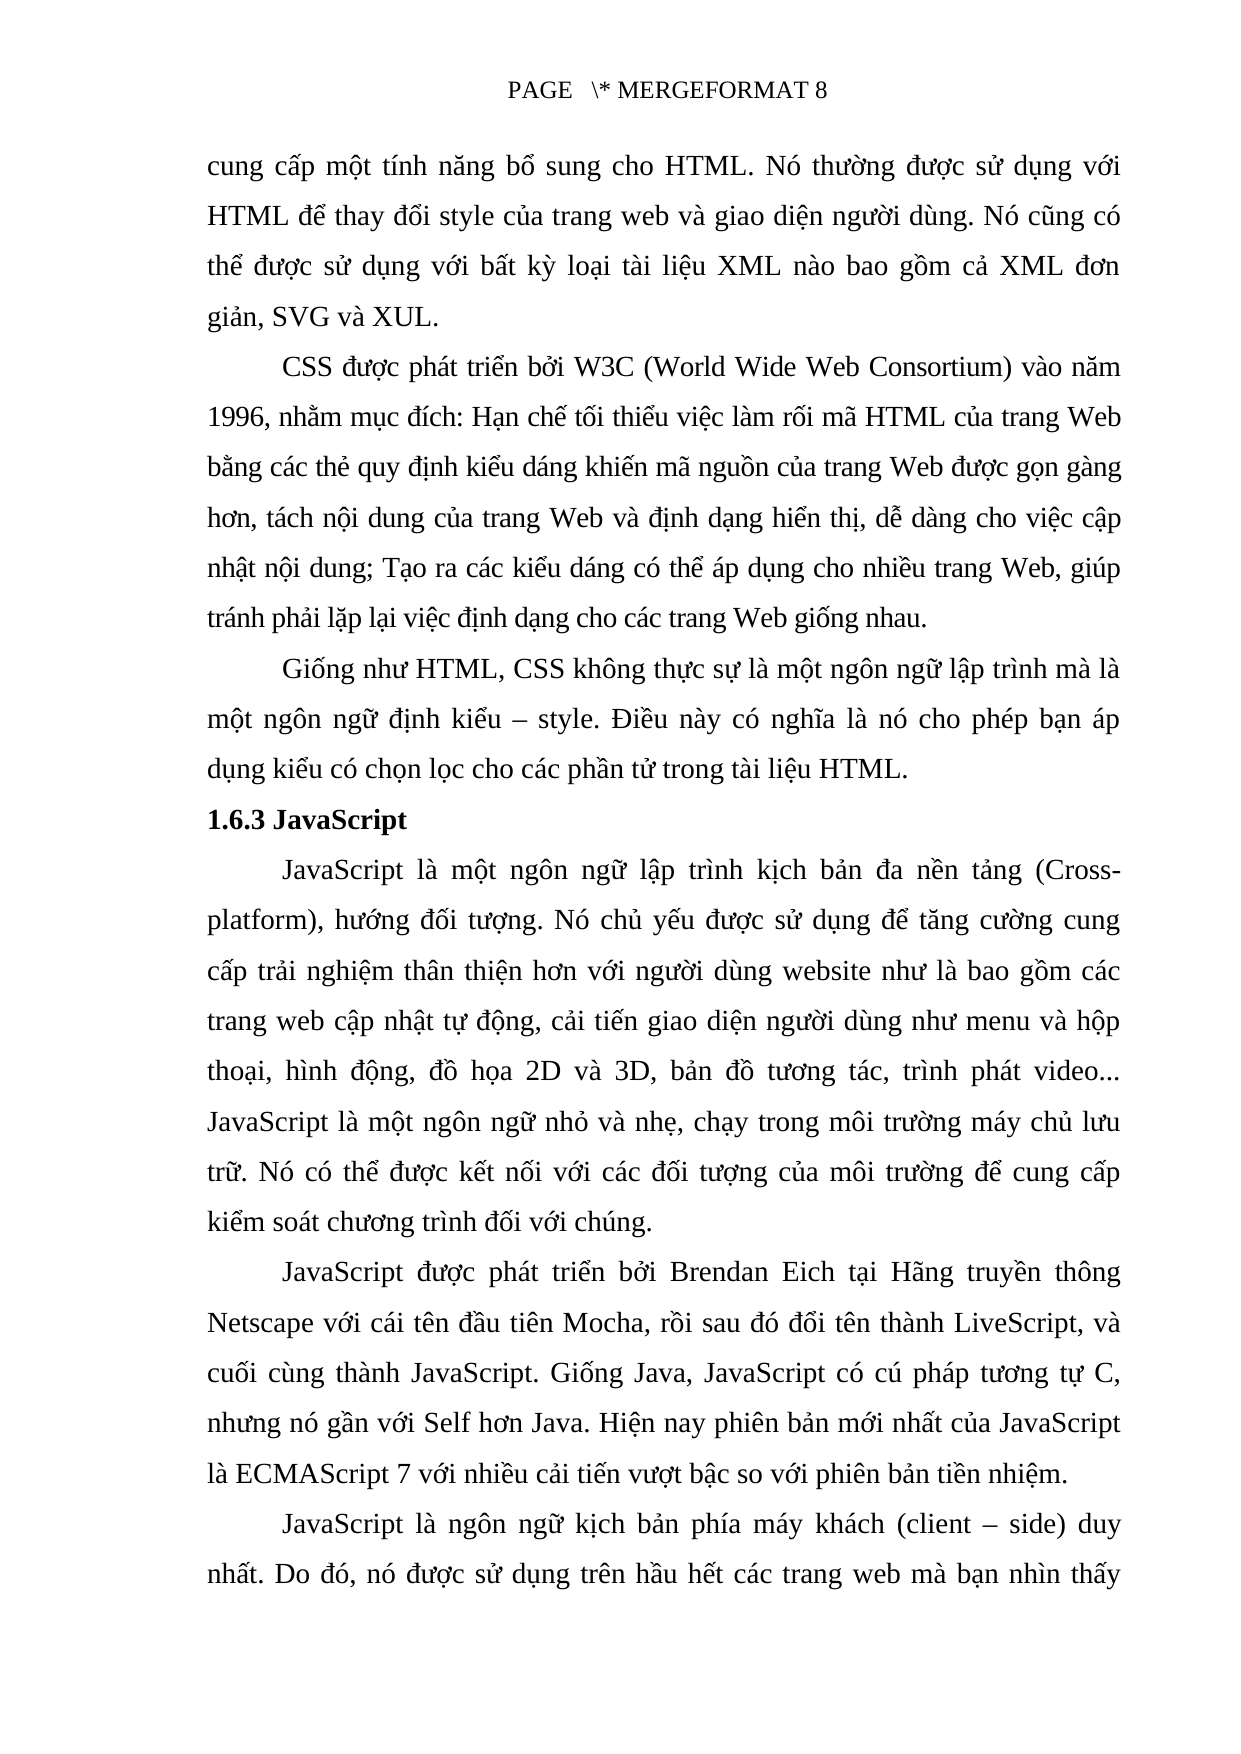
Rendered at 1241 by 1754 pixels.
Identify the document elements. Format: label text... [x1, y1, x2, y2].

text CSS được phát triển bởi W3C (World Wide Web Consortium) vào năm 1996, nhằm mục đích: Hạn chế tối thiểu việc làm rối mã HTML của trang Web bằng các thẻ quy định kiểu dáng khiến mã nguồn của trang Web được gọn gàng hơn, tách nội dung của trang Web và định dạng hiển thị, dễ dàng cho việc cập nhật nội dung; Tạo ra các kiểu dáng có thể áp dụng cho nhiều trang Web, giúp tránh phải lặp lại việc định dạng cho các trang Web giống nhau. [207, 349, 1122, 634]
text Giống như HTML, CSS không thực sự là một ngôn ngữ lập trình mà là một ngôn ngữ định kiểu – style. Điều này có nghĩa là nó cho phép bạn áp dụng kiểu có chọn lọc cho các phần tử trong tài liệu HTML. [207, 651, 1122, 785]
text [207, 148, 1122, 332]
text JavaScript được phát triển bởi Brendan Eich tại Hãng truyền thông Netscape với cái tên đầu tiên Mocha, rồi sau đó đổi tên thành LiveScript, và cuối cùng thành JavaScript. Giống Java, JavaScript có cú pháp tương tự C, nhưng nó gần với Self hơn Java. Hiện nay phiên bản mới nhất của JavaScript là ECMAScript 7 với nhiều cải tiến vượt bậc so với phiên bản tiền nhiệm. [207, 1254, 1122, 1489]
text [207, 1506, 1122, 1590]
text JavaScript là một ngôn ngữ lập trình kịch bản đa nền tảng (Cross-platform), hướng đối tượng. Nó chủ yếu được sử dụng để tăng cường cung cấp trải nghiệm thân thiện hơn với người dùng website như là bao gồm các trang web cập nhật tự động, cải tiến giao diện người dùng như menu và hộp thoại, hình động, đồ họa 2D và 3D, bản đồ tương tác, trình phát video... JavaScript là một ngôn ngữ nhỏ và nhẹ, chạy trong môi trường máy chủ lưu trữ. Nó có thể được kết nối với các đối tượng của môi trường để cung cấp kiểm soát chương trình đối với chúng. [207, 852, 1122, 1238]
text 1.6.3 JavaScript [207, 802, 1122, 835]
